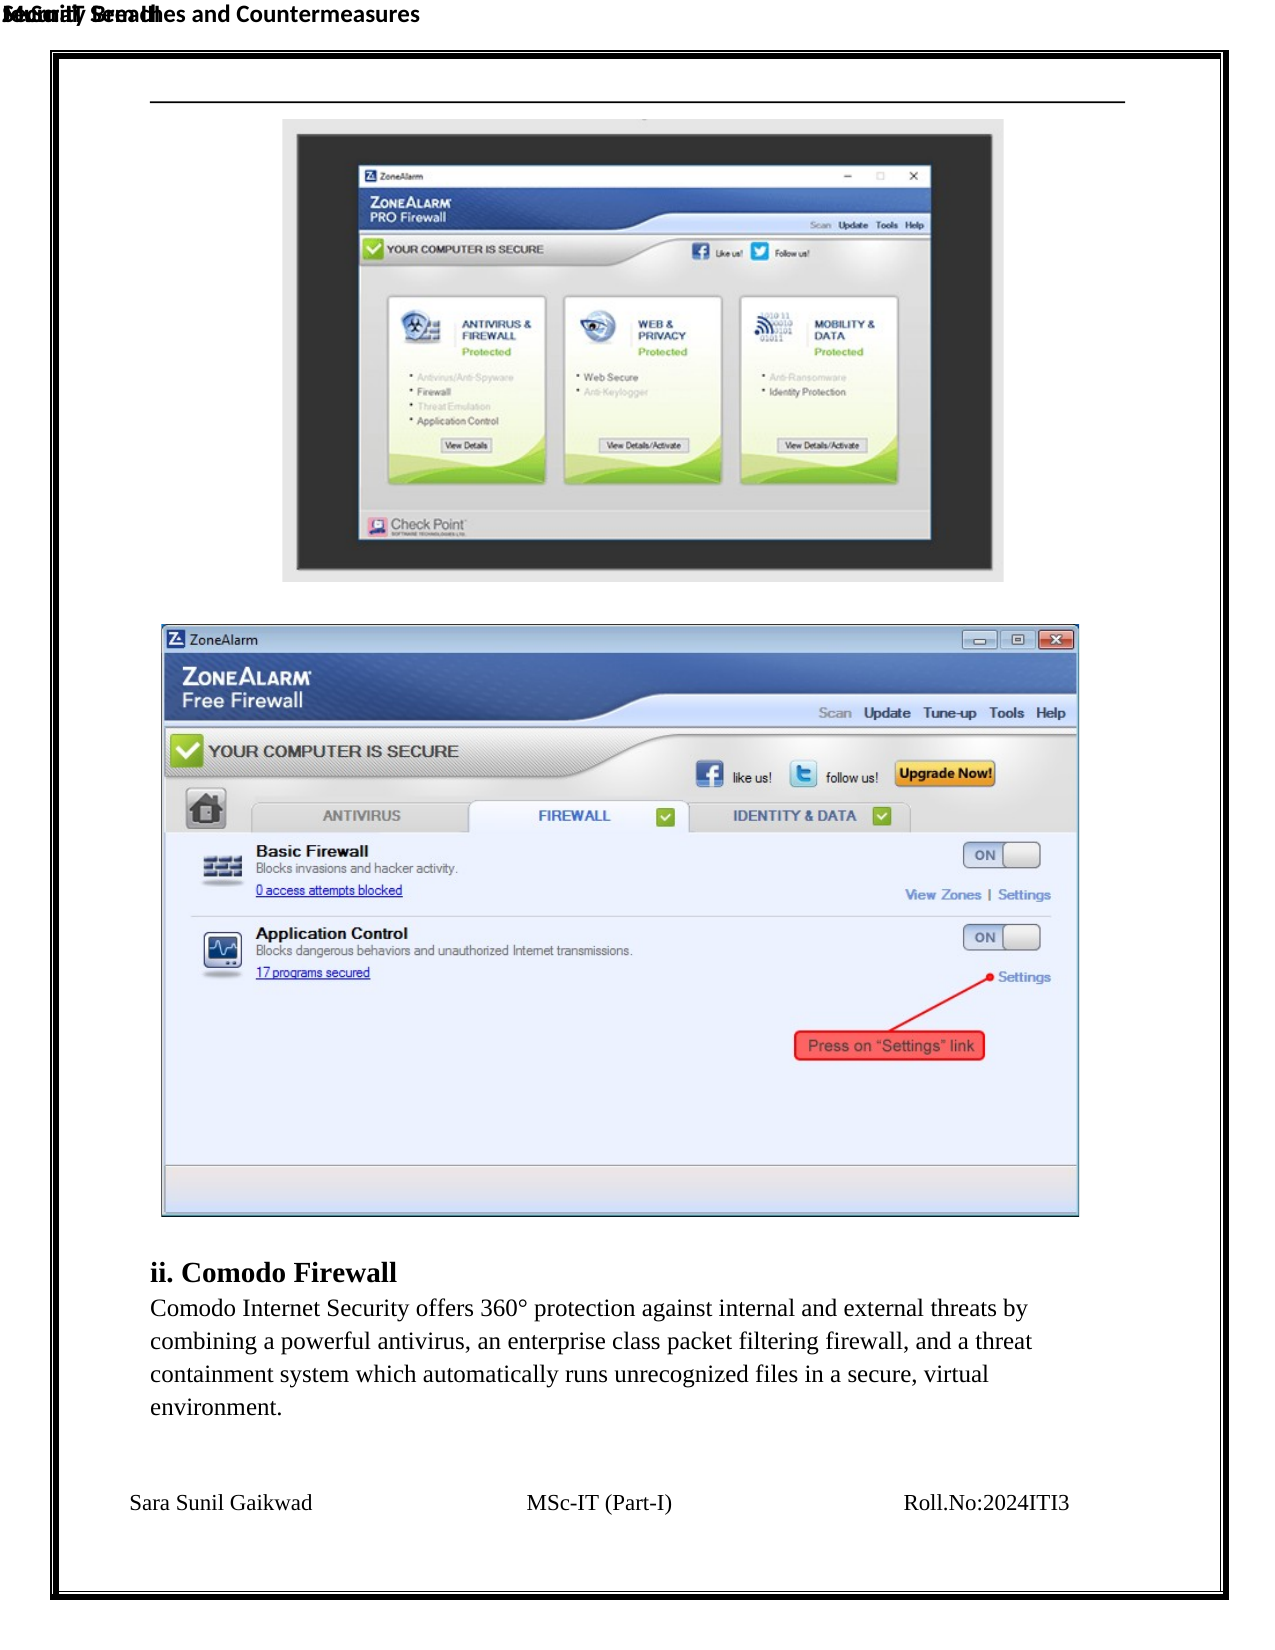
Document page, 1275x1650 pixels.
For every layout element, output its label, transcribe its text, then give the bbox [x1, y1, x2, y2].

text Comodo Internet Security offers 360° protection against internal and external threats by combining a powerful antivirus, an enterprise class packet filtering firewall, and a threat containment system which automatically runs unrecognized files in a secure, virtual environment. [150, 1293, 1032, 1421]
picture [161, 624, 1080, 1217]
picture [282, 119, 1004, 582]
subtitle Comodo Firewall [150, 1255, 1220, 1288]
